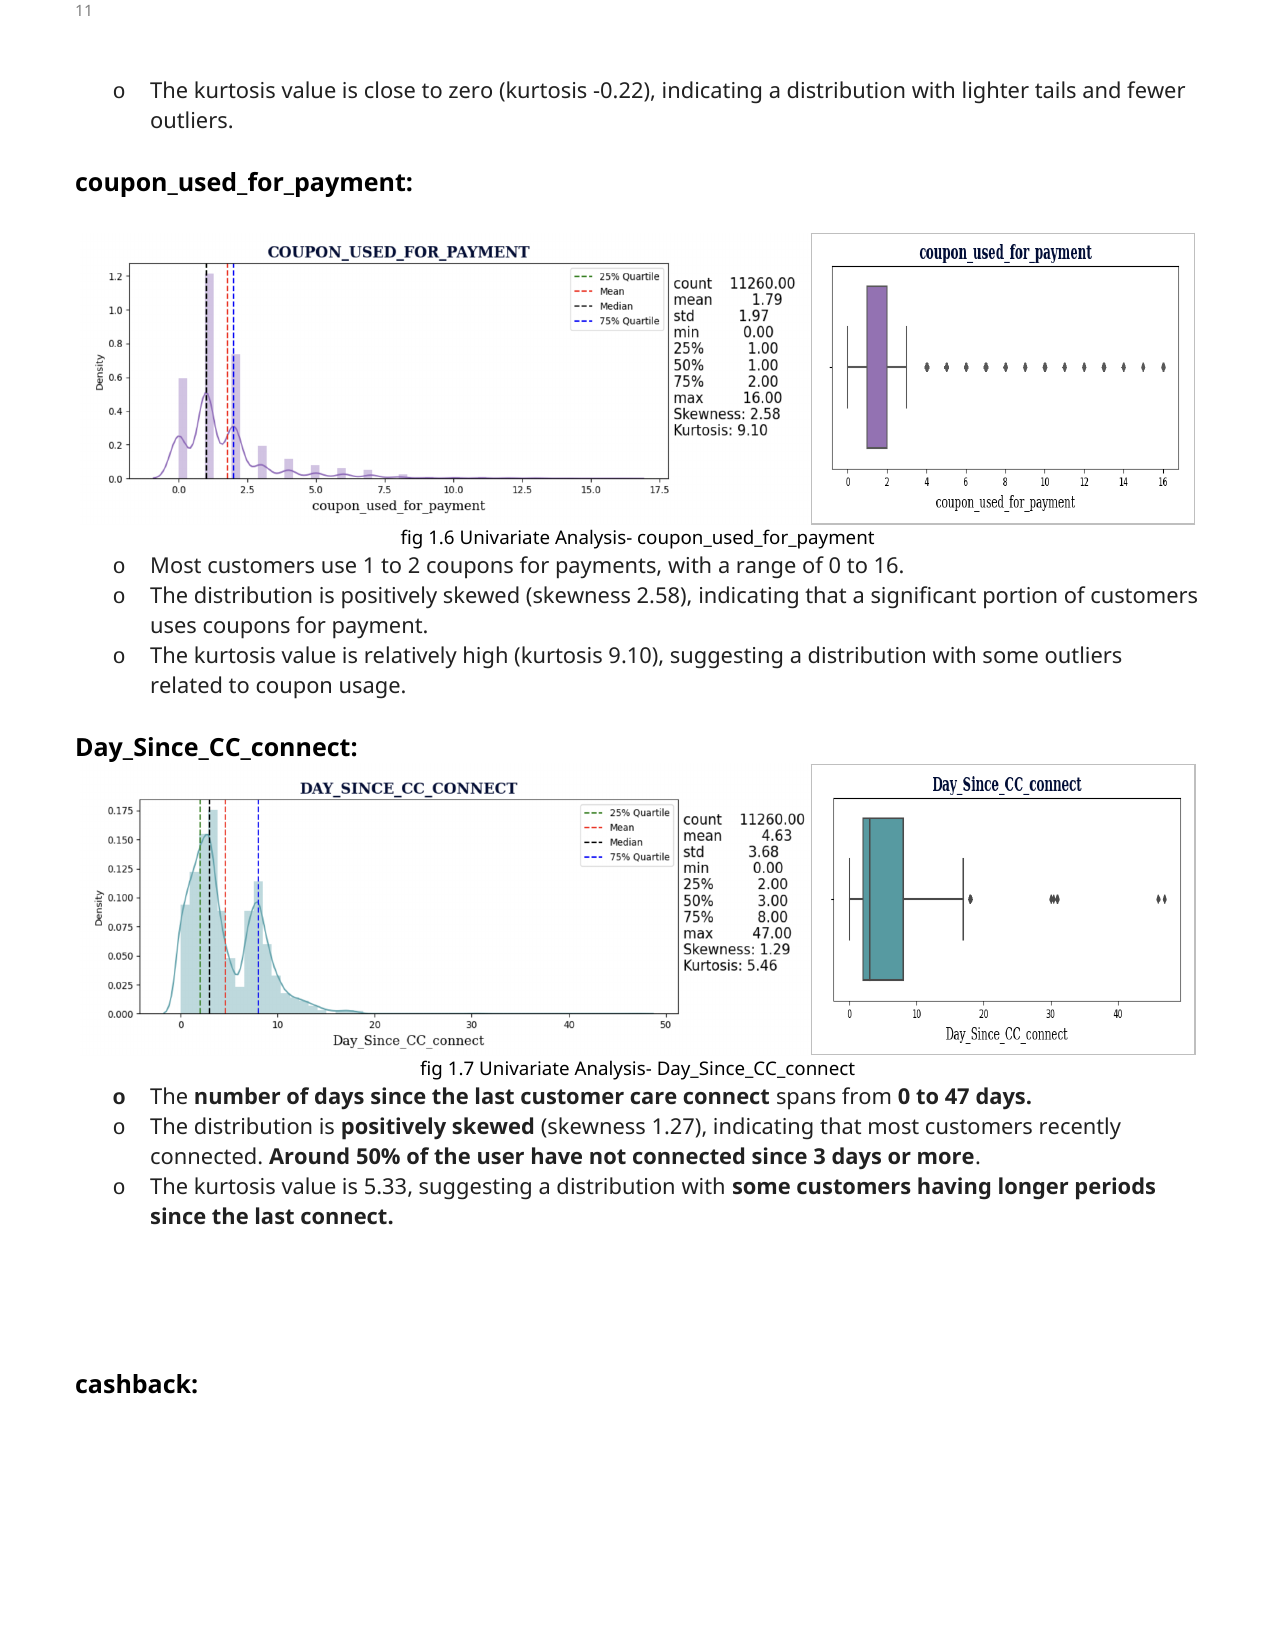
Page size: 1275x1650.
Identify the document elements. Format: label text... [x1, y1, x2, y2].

text Day_Since_CC_connect: [75, 729, 1200, 763]
text fig 1.7 Univariate Analysis- Day_Since_CC_connect [75, 1055, 1200, 1081]
list The distribution is positively skewed (skewness 1.27), indicating that most customers recently connected. Around 50% of the user have not connected since 3 days or more. [112, 1111, 1200, 1171]
list The kurtosis value is 5.33, suggesting a distribution with some customers having longer periods since the last connect. [112, 1171, 1200, 1231]
list The distribution is positively skewed (skewness 2.58), indicating that a significant portion of customers uses coupons for payment. [112, 580, 1200, 640]
list The kurtosis value is close to zero (kurtosis -0.22), indicating a distribution with lighter tails and fewer outliers. [112, 75, 1200, 135]
text cashback: [75, 1367, 1200, 1401]
picture [812, 765, 1185, 1054]
list The kurtosis value is relatively high (kurtosis 9.10), suggesting a distribution with some outliers related to coupon usage. [112, 640, 1200, 699]
picture [79, 763, 811, 1056]
list Most customers use 1 to 2 coupons for payments, with a range of 0 to 16. [112, 550, 1200, 580]
list The number of days since the last customer care connect spans from 0 to 47 days. [112, 1081, 1200, 1111]
text fig 1.6 Univariate Analysis- coupon_used_for_payment [75, 524, 1200, 550]
text coupon_used_for_payment: [75, 164, 1200, 199]
picture [79, 233, 811, 525]
picture [812, 234, 1194, 523]
